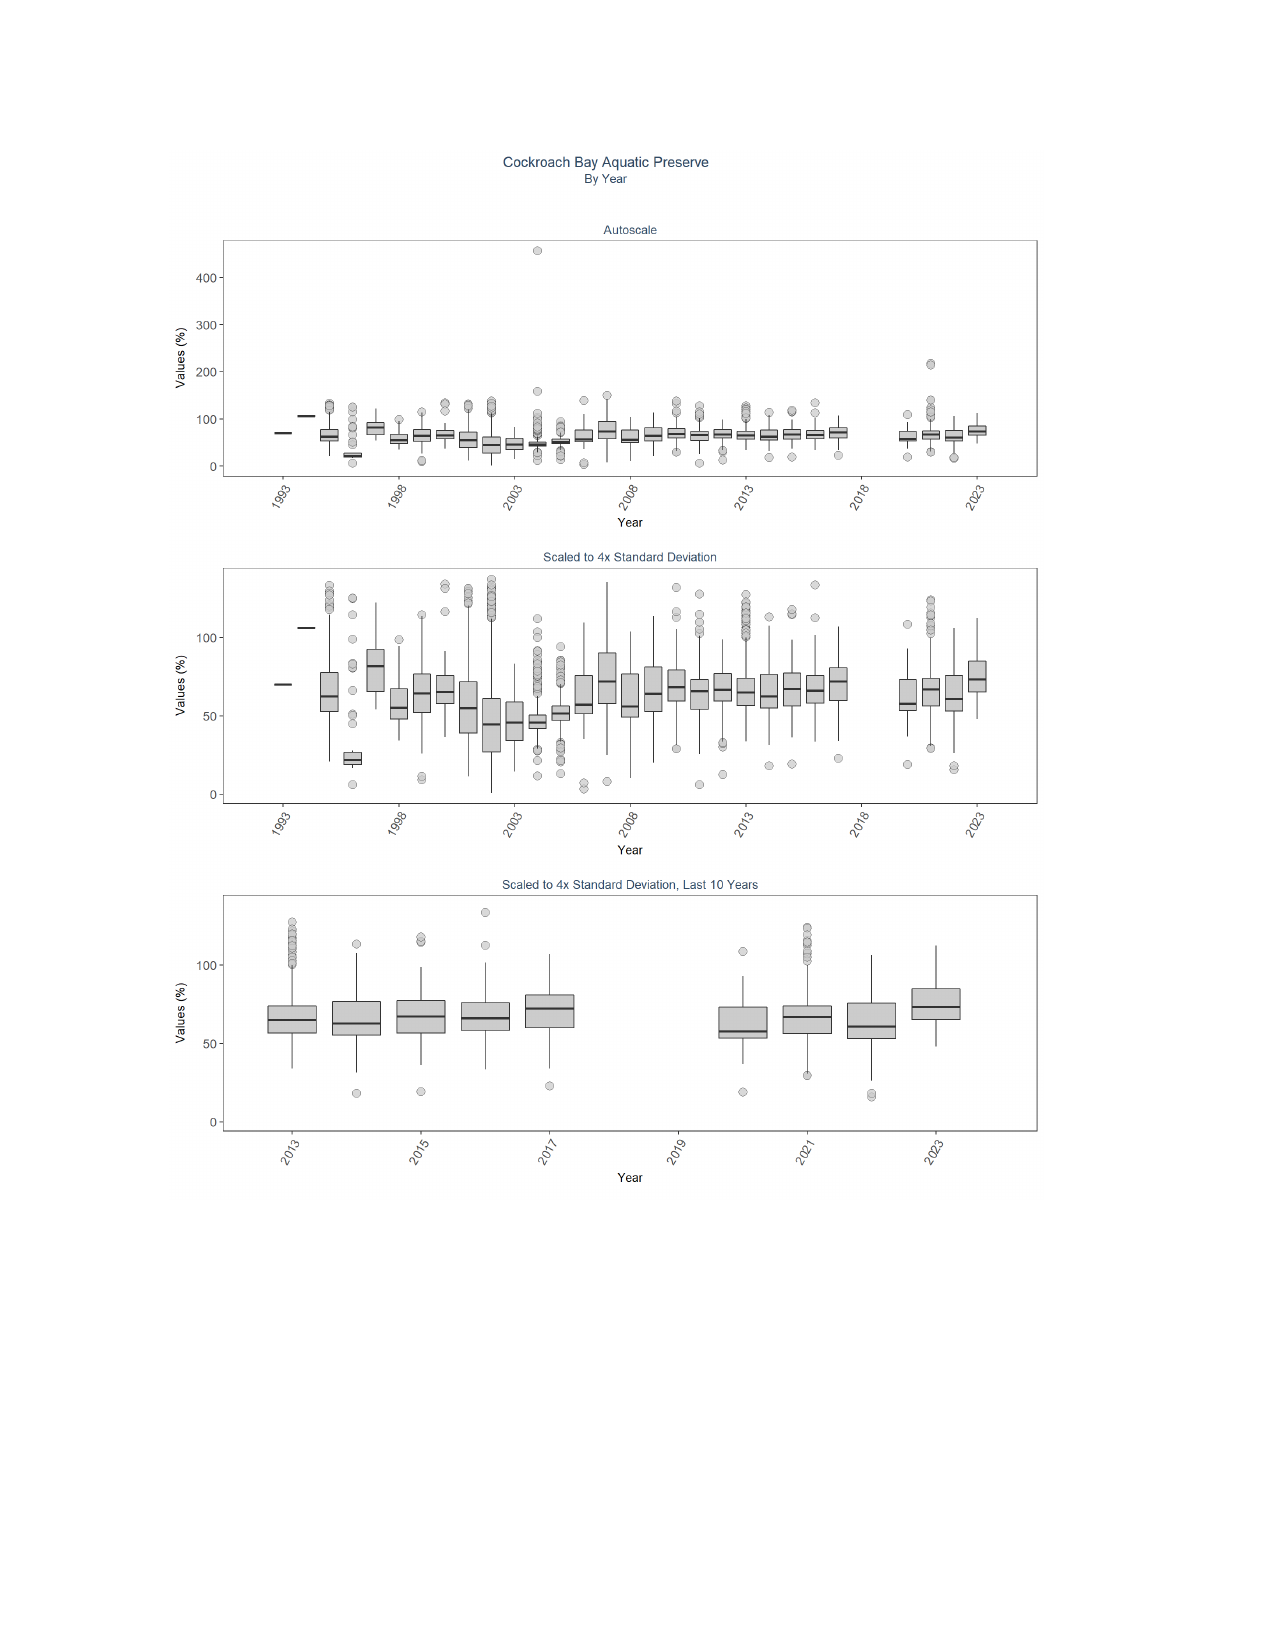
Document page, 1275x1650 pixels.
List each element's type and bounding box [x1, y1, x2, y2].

picture [168, 150, 1044, 1200]
